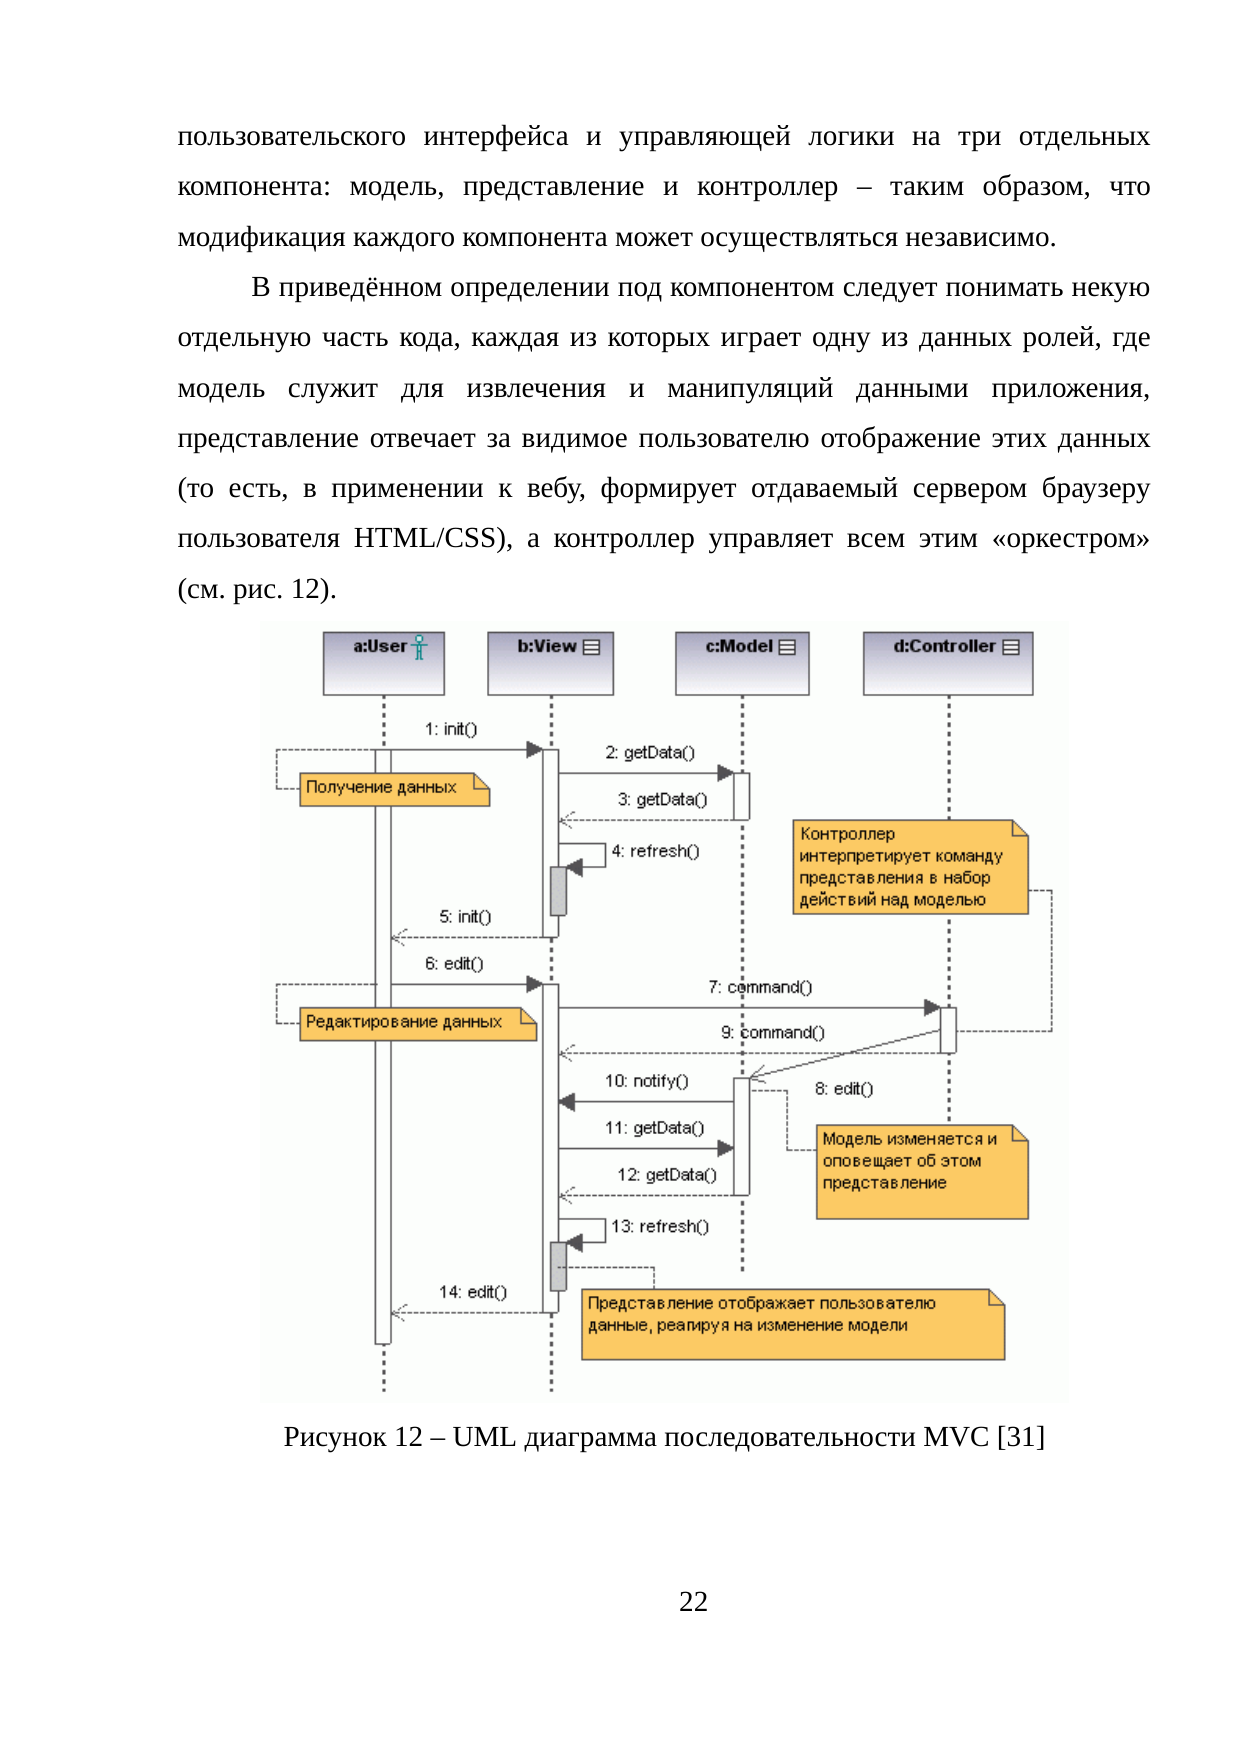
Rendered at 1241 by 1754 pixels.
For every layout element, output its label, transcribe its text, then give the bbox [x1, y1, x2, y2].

text Рисунок 12 – UML диаграмма последовательности MVC [31] [177, 1419, 1152, 1453]
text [177, 118, 1152, 252]
picture [259, 621, 1069, 1403]
text В приведённом определении под компонентом следует понимать некую отдельную часть кода, каждая из которых играет одну из данных ролей, где модель служит для извлечения и манипуляций данными приложения, представление отвечает за видимое пользователю отображение этих данных (то есть, в применении к вебу, формирует отдаваемый сервером браузеру пользователя HTML/CSS), а контроллер управляет всем этим «оркестром» (см. рис. 12). [177, 269, 1152, 604]
